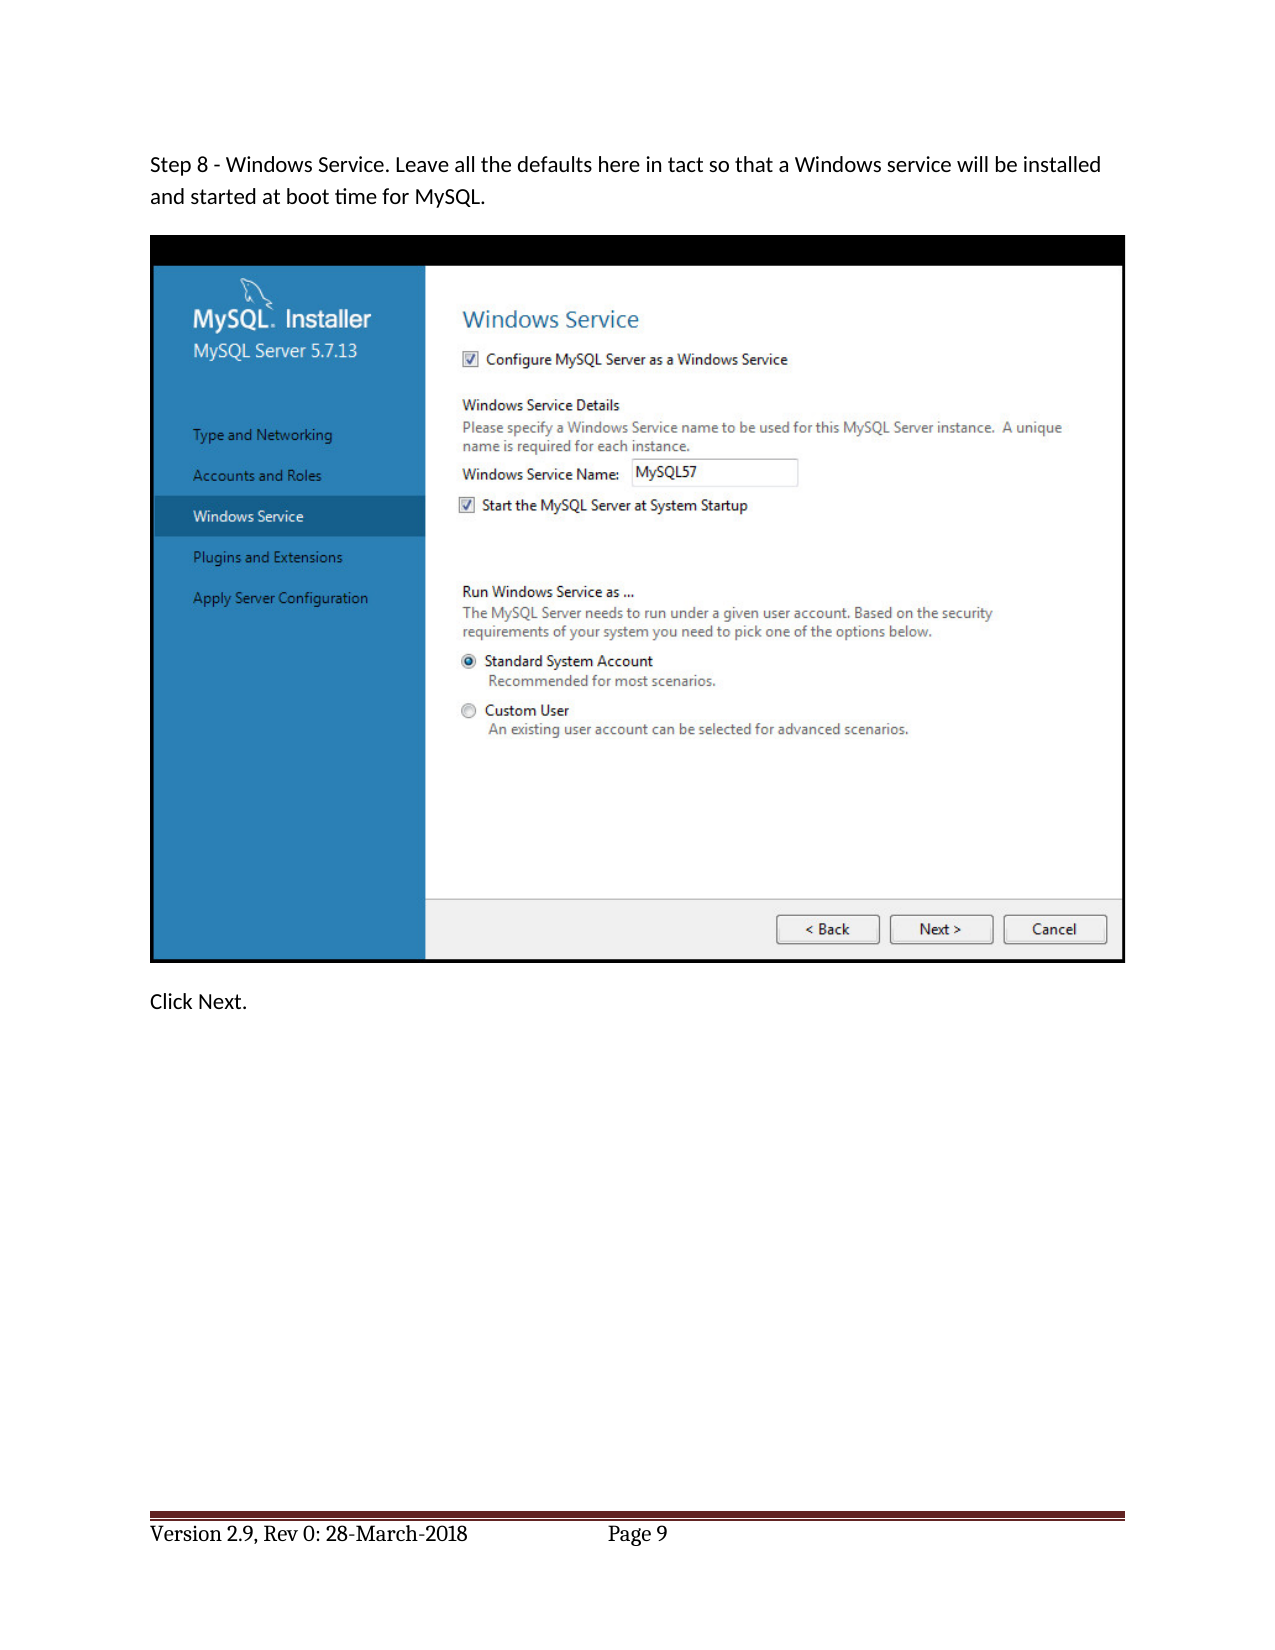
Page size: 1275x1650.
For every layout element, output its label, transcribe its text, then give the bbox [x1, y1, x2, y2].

text Step 8 - Windows Service. Leave all the defaults here in tact so that a Windows service will be installed and started at boot time for MySQL. [150, 150, 1125, 210]
picture [150, 235, 1125, 963]
text Click Next. [150, 987, 1125, 1015]
